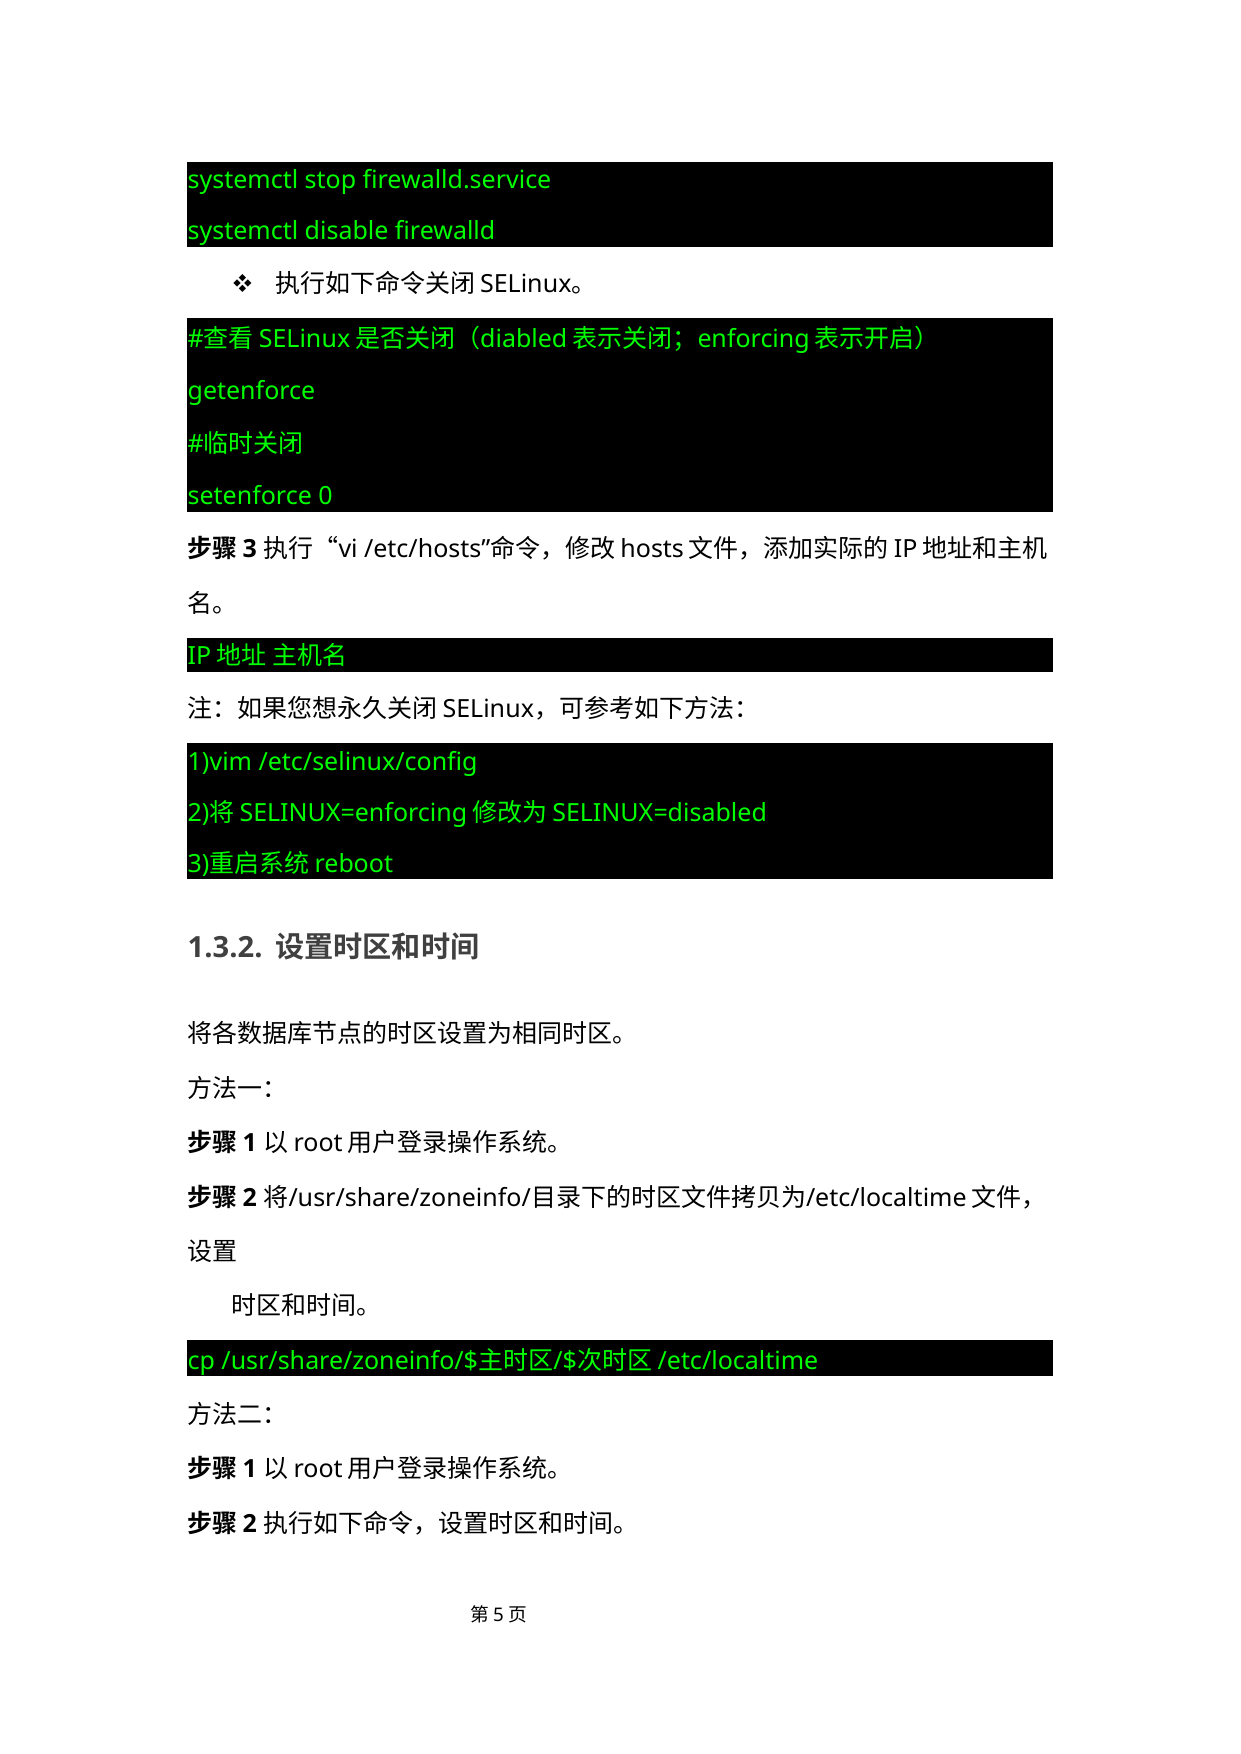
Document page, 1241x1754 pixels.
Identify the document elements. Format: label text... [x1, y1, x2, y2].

text 方法一： [187, 1068, 1053, 1104]
text 时区和时间。 [187, 1286, 1053, 1322]
text 将各数据库节点的时区设置为相同时区。 [187, 1014, 1053, 1050]
text #查看SELinux是否关闭（diabled表示关闭；enforcing表示开启） [187, 318, 1053, 354]
text 步骤1 以root用户登录操作系统。 [187, 1449, 1053, 1485]
text setenforce 0 [187, 478, 1053, 512]
text 1)vim /etc/selinux/config [187, 743, 1053, 777]
text 3)重启系统reboot [187, 845, 1053, 879]
text IP地址 主机名 [187, 638, 1053, 672]
subtitle 设置时区和时间 [187, 923, 1053, 966]
text #临时关闭 [187, 423, 1053, 460]
text 步骤2 执行如下命令，设置时区和时间。 [187, 1503, 1053, 1539]
list 执行如下命令关闭SELinux。 [231, 264, 1053, 300]
text getenforce [187, 372, 1053, 407]
text cp /usr/share/zoneinfo/$主时区/$次时区 /etc/localtime [187, 1340, 1053, 1376]
text 方法二： [187, 1394, 1053, 1431]
text 步骤1 以root用户登录操作系统。 [187, 1123, 1053, 1159]
text 步骤2 将/usr/share/zoneinfo/目录下的时区文件拷贝为/etc/localtime文件，设置 [187, 1177, 1053, 1268]
text systemctl disable firewalld [187, 213, 1053, 247]
text 步骤3 执行“vi /etc/hosts”命令，修改hosts文件，添加实际的IP地址和主机名。 [187, 529, 1053, 619]
list 注：如果您想永久关闭SELinux，可参考如下方法： [187, 689, 1053, 725]
text 2)将SELINUX=enforcing修改为SELINUX=disabled [187, 794, 1053, 828]
text systemctl stop firewalld.service [187, 162, 1053, 196]
